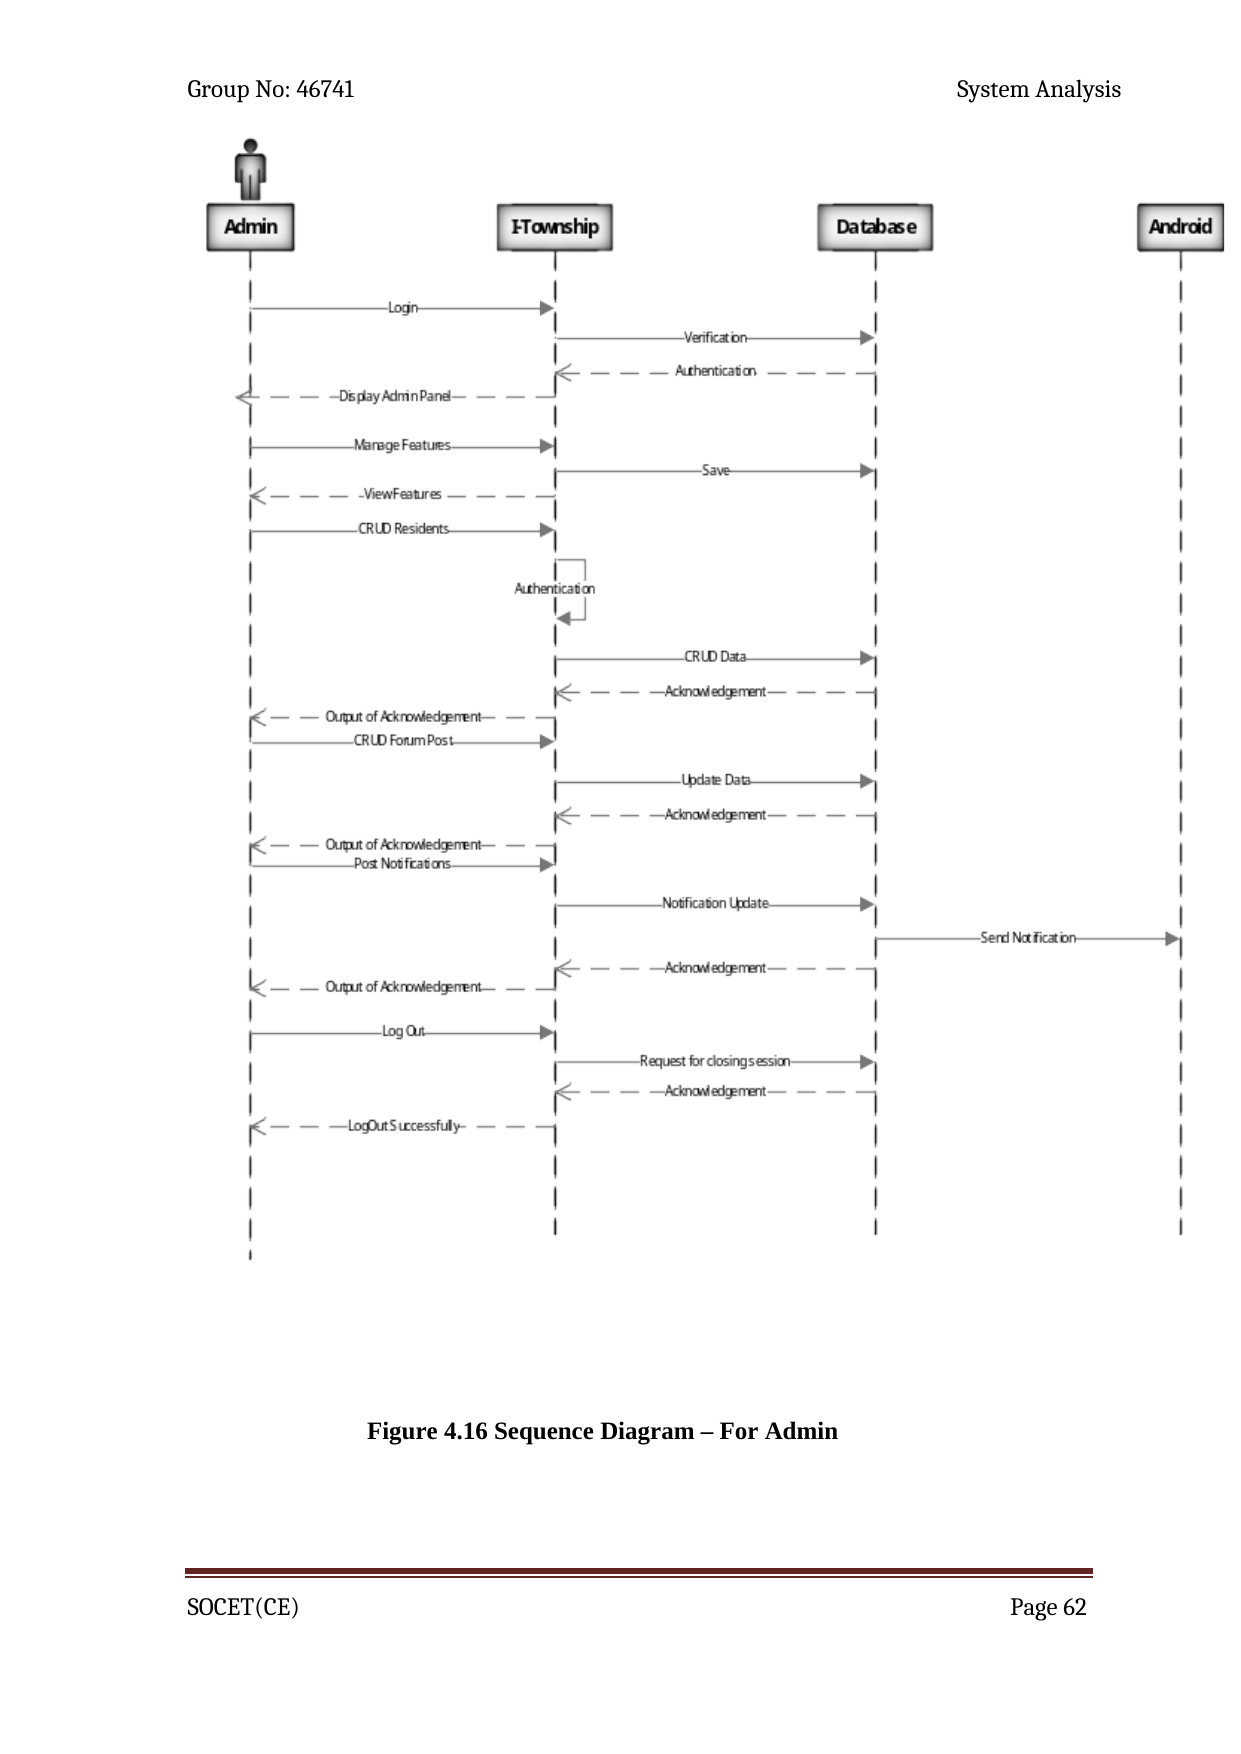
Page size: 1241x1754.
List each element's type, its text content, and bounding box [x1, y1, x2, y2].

text Figure 4.16 Sequence Diagram – For Admin [187, 1416, 838, 1444]
